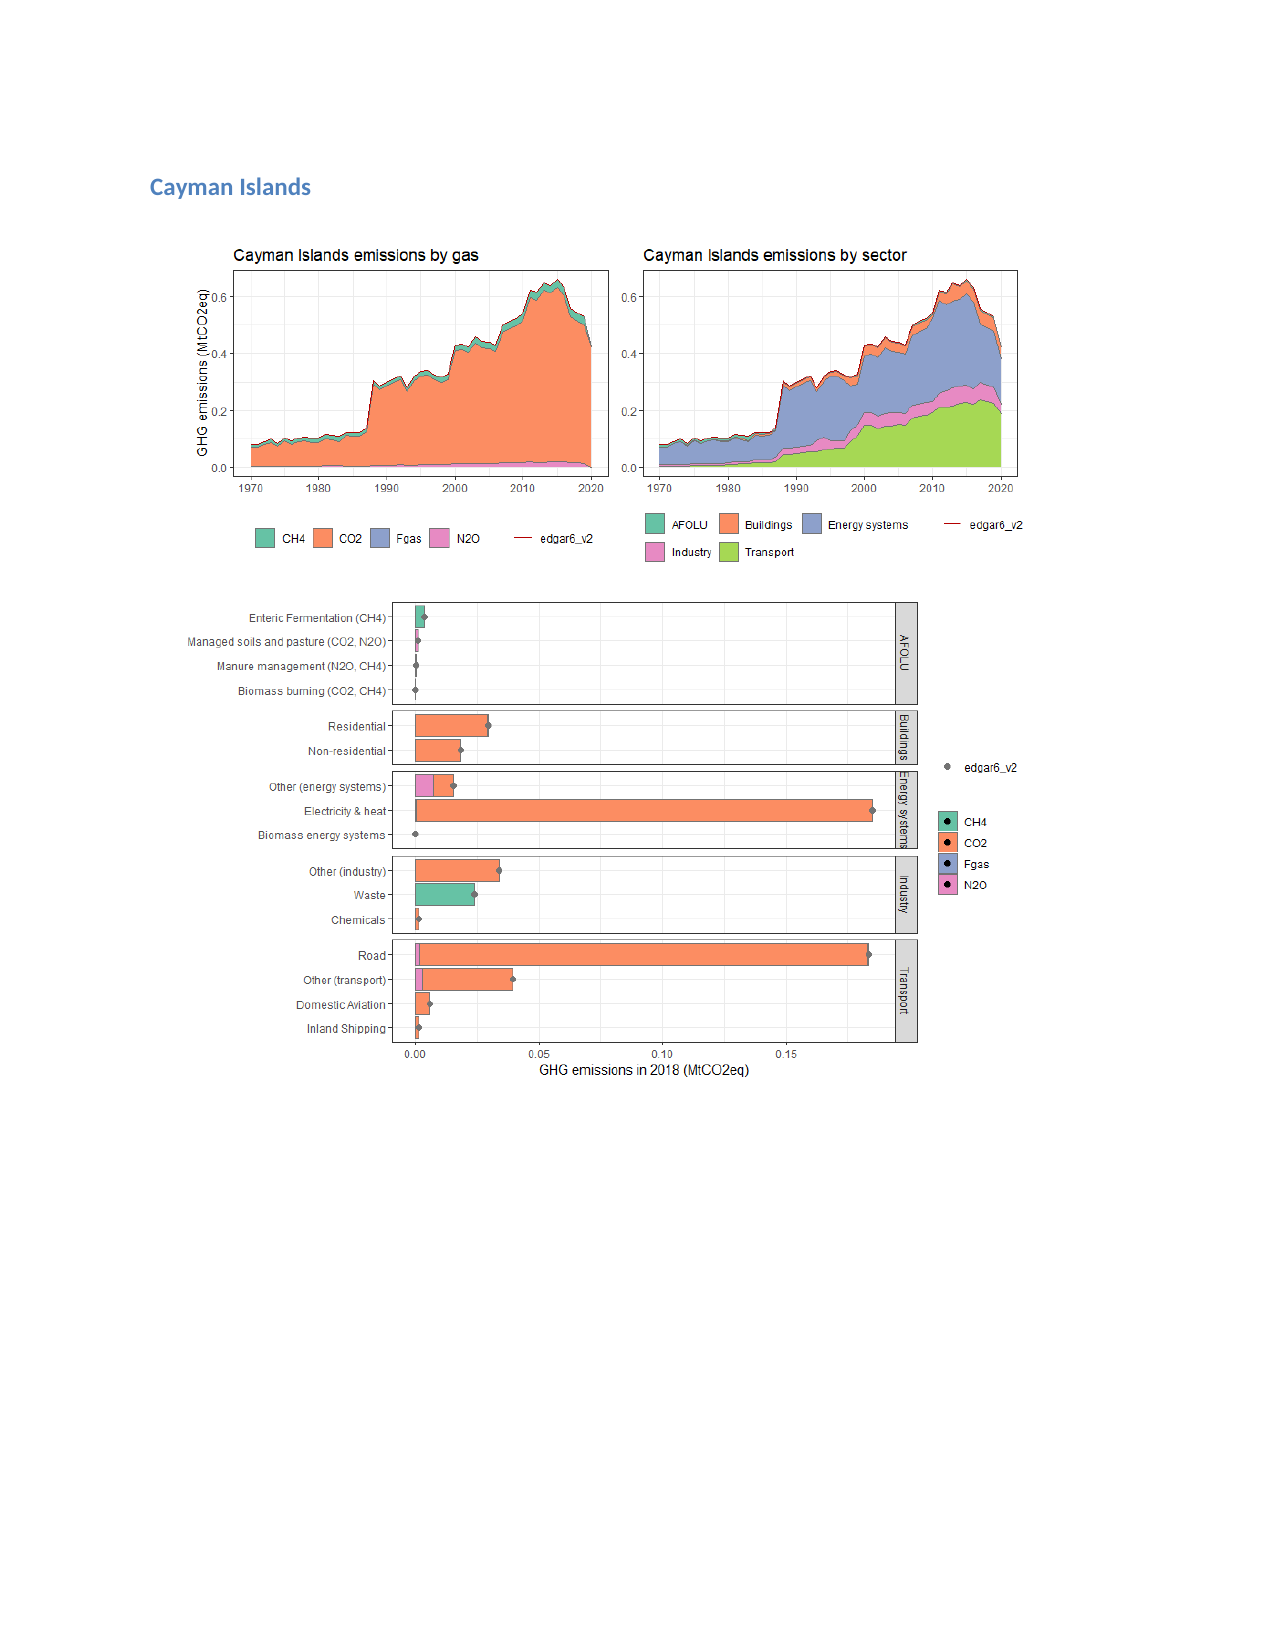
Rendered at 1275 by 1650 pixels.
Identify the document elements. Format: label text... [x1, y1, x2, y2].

picture [168, 220, 1044, 1096]
subtitle Cayman Islands [150, 171, 1125, 201]
